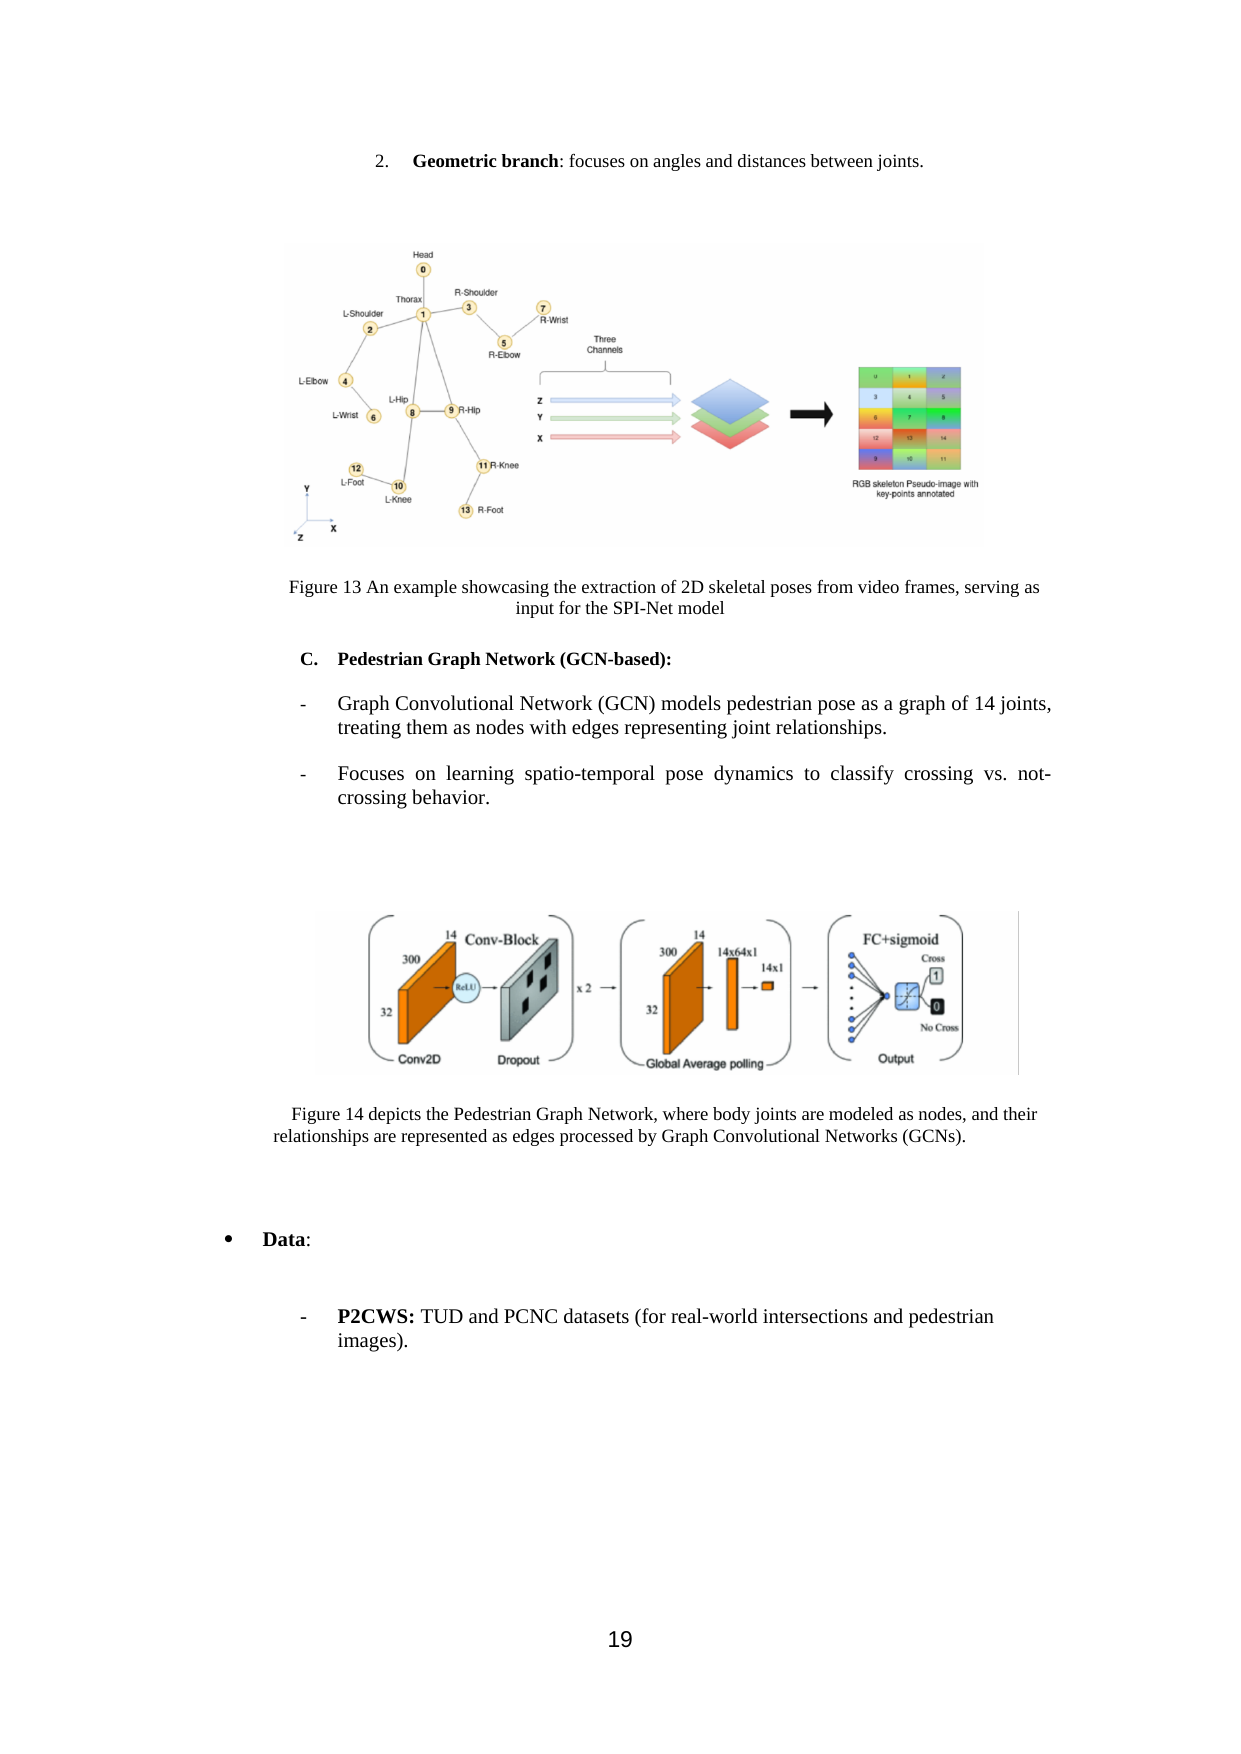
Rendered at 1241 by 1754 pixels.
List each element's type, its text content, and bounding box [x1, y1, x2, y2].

text Figure 14 depicts the Pedestrian Graph Network, where body joints are modeled as nodes, and their relationships are represented as edges processed by Graph Convolutional Networks (GCNs). [187, 1103, 1053, 1146]
list Pedestrian Graph Network (GCN-based): [300, 648, 1053, 669]
list Geometric branch: focuses on angles and distances between joints. [375, 150, 1053, 172]
picture [281, 882, 1034, 1075]
list Focuses on learning spatio-temporal pose dynamics to classify crossing vs. not-crossing behavior. [300, 761, 1053, 809]
text Figure 13 An example showcasing the extraction of 2D skeletal poses from video frames, serving as input for the SPI-Net model [187, 576, 1053, 619]
list Graph Convolutional Network (GCN) models pedestrian pose as a graph of 14 joints, treating them as nodes with edges representing joint relationships. [300, 691, 1053, 739]
list P2CWS: TUD and PCNC datasets (for real-world intersections and pedestrian images). [300, 1304, 1053, 1352]
list Data: [225, 1227, 1053, 1251]
picture [283, 243, 1032, 547]
